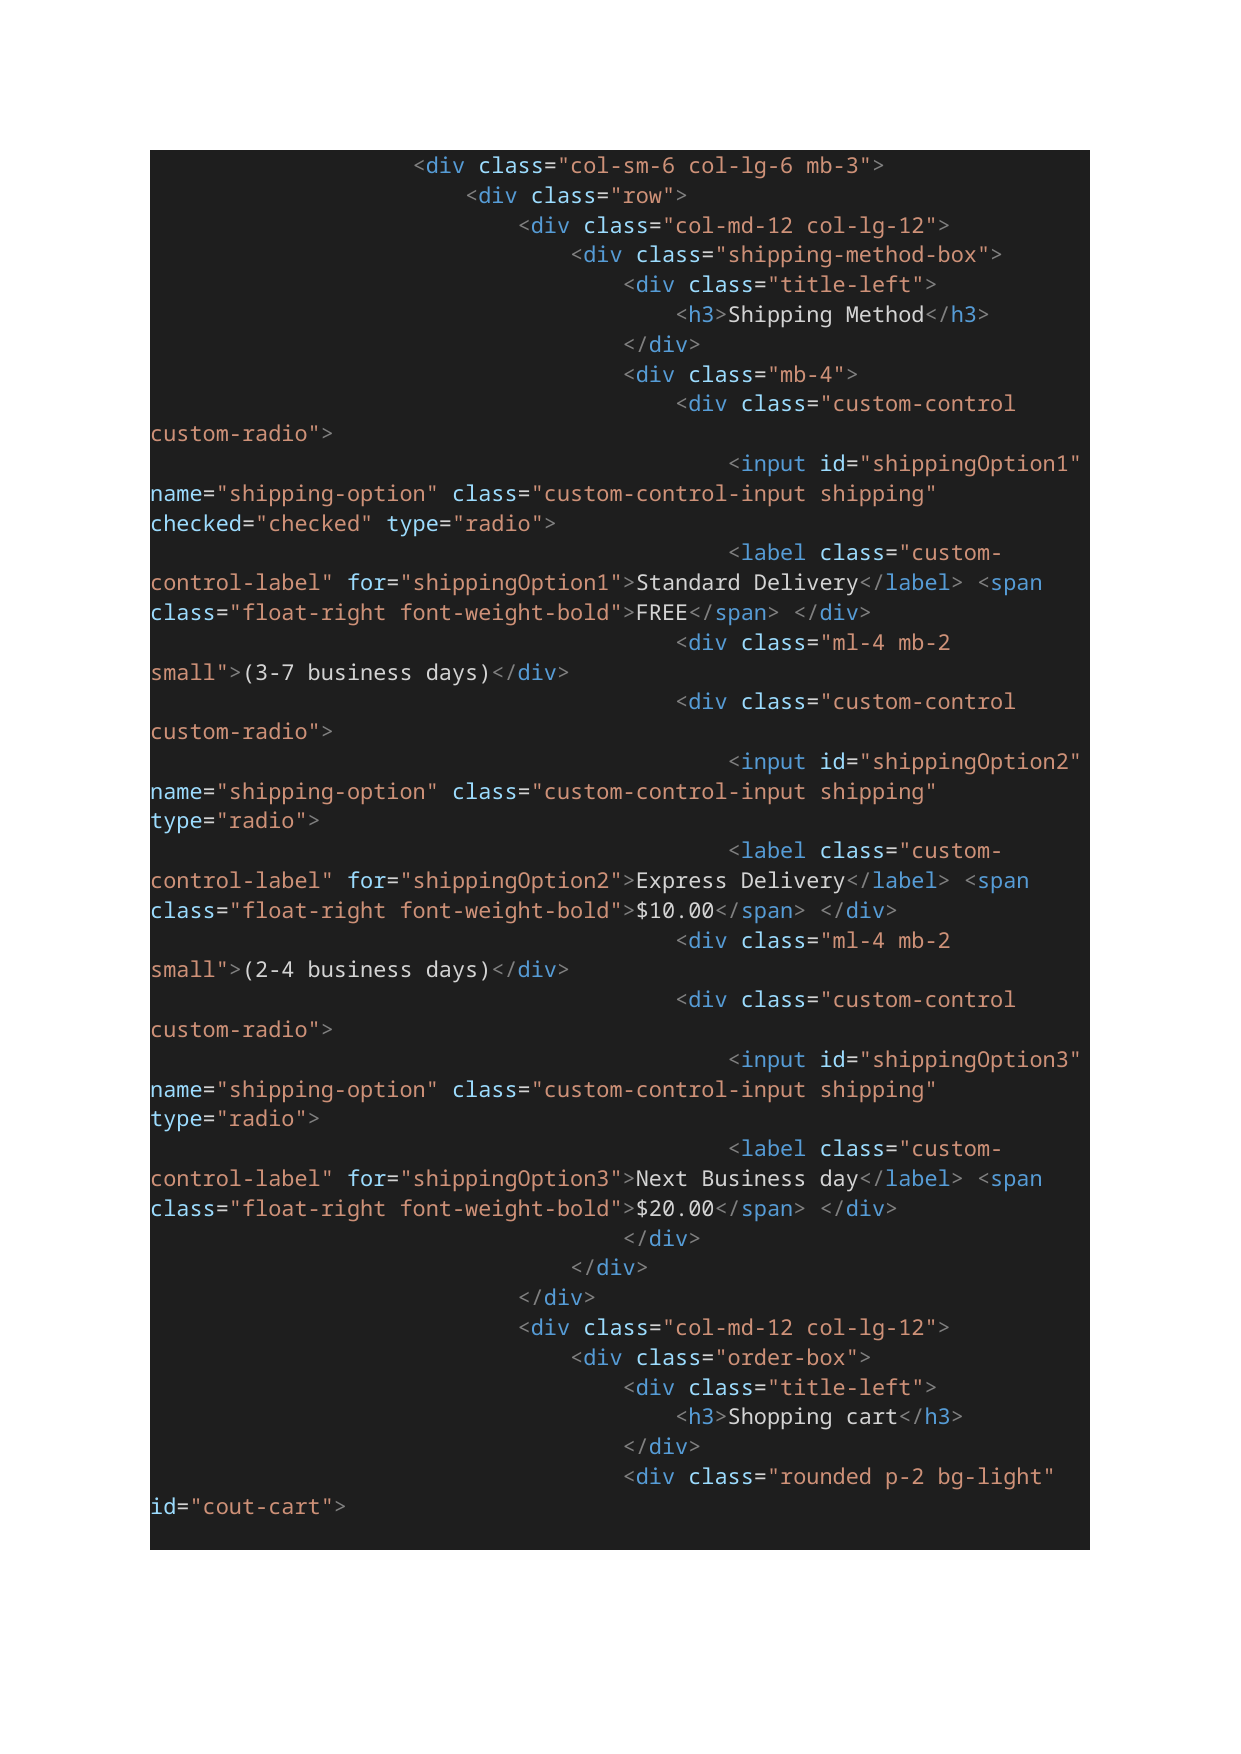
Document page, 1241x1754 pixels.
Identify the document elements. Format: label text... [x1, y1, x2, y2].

text <div class="col-md-12 col-lg-12"> [150, 209, 1090, 239]
text </div> [150, 329, 1090, 358]
text <label class="custom-control-label" for="shippingOption2">Express Delivery</label> <span class="float-right font-weight-bold">$10.00</span> </div> [150, 835, 1090, 924]
text <div class="rounded p-2 bg-light" id="cout-cart"> [150, 1461, 1090, 1520]
text <div class="col-md-12 col-lg-12"> [150, 1312, 1090, 1342]
text <div class="ml-4 mb-2 small">(2-4 business days)</div> [150, 924, 1090, 984]
text <div class="custom-control custom-radio"> [150, 984, 1090, 1044]
text <div class="row"> [150, 180, 1090, 209]
text </div> [150, 1252, 1090, 1282]
text <label class="custom-control-label" for="shippingOption3">Next Business day</label> <span class="float-right font-weight-bold">$20.00</span> </div> [150, 1133, 1090, 1222]
text </div> [150, 1431, 1090, 1461]
text <div class="ml-4 mb-2 small">(3-7 business days)</div> [150, 627, 1090, 686]
text </div> [150, 1282, 1090, 1312]
text <input id="shippingOption2" name="shipping-option" class="custom-control-input shipping" type="radio"> [150, 746, 1090, 835]
text <div class="title-left"> [150, 269, 1090, 299]
text <h3>Shipping Method</h3> [150, 299, 1090, 329]
text <div class="custom-control custom-radio"> [150, 388, 1090, 448]
text <h3>Shopping cart</h3> [150, 1401, 1090, 1431]
text <div class="custom-control custom-radio"> [150, 686, 1090, 746]
text <input id="shippingOption3" name="shipping-option" class="custom-control-input shipping" type="radio"> [150, 1044, 1090, 1133]
text <div class="mb-4"> [150, 358, 1090, 388]
text <div class="title-left"> [150, 1371, 1090, 1401]
text <label class="custom-control-label" for="shippingOption1">Standard Delivery</label> <span class="float-right font-weight-bold">FREE</span> </div> [150, 537, 1090, 627]
text <input id="shippingOption1" name="shipping-option" class="custom-control-input shipping" checked="checked" type="radio"> [150, 448, 1090, 537]
text <div class="order-box"> [150, 1342, 1090, 1371]
text <div class="shipping-method-box"> [150, 239, 1090, 269]
text <div class="col-sm-6 col-lg-6 mb-3"> [150, 150, 1090, 180]
text </div> [150, 1222, 1090, 1252]
